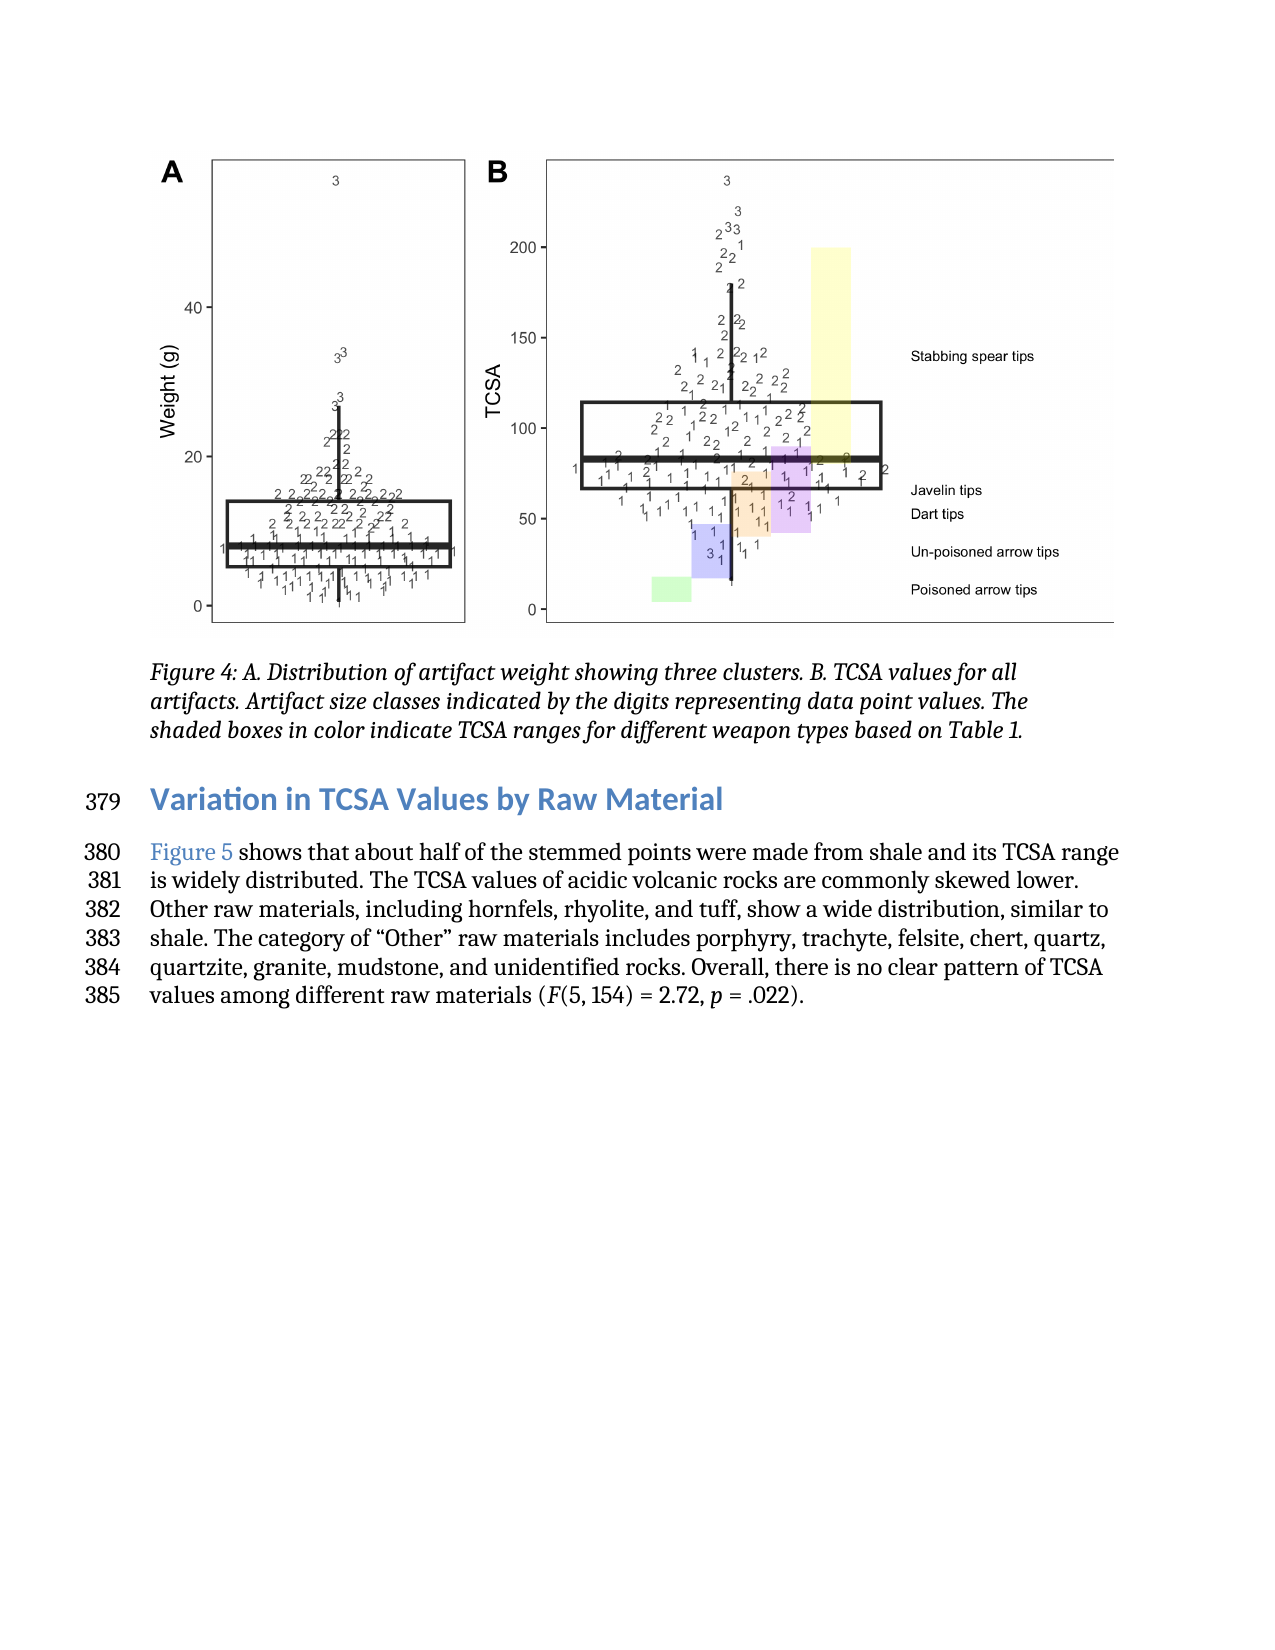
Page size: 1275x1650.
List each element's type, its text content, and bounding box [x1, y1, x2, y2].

subtitle Variation in TCSA Values by Raw Material [150, 778, 1125, 819]
text Figure 5 shows that about half of the stemmed points were made from shale and its TCSA range is widely distributed. The TCSA values of acidic volcanic rocks are commonly skewed lower. Other raw materials, including hornfels, rhyolite, and tuff, show a wide distribution, similar to shale. The category of “Other” raw materials includes porphyry, trachyte, felsite, chert, quartz, quartzite, granite, mudstone, and unidentified rocks. Overall, there is no clear pattern of TCSA values among different raw materials (F(5, 154) = 2.72, p = .022). [150, 837, 1125, 1010]
table_header Figure 4: A. Distribution of artifact weight showing three clusters. B. TCSA values for all artifacts. Artifact size classes indicated by the digits representing data point values. The shaded boxes in color indicate TCSA ranges for different weapon types based on Table 1. [139, 150, 1114, 757]
picture [150, 150, 1114, 638]
